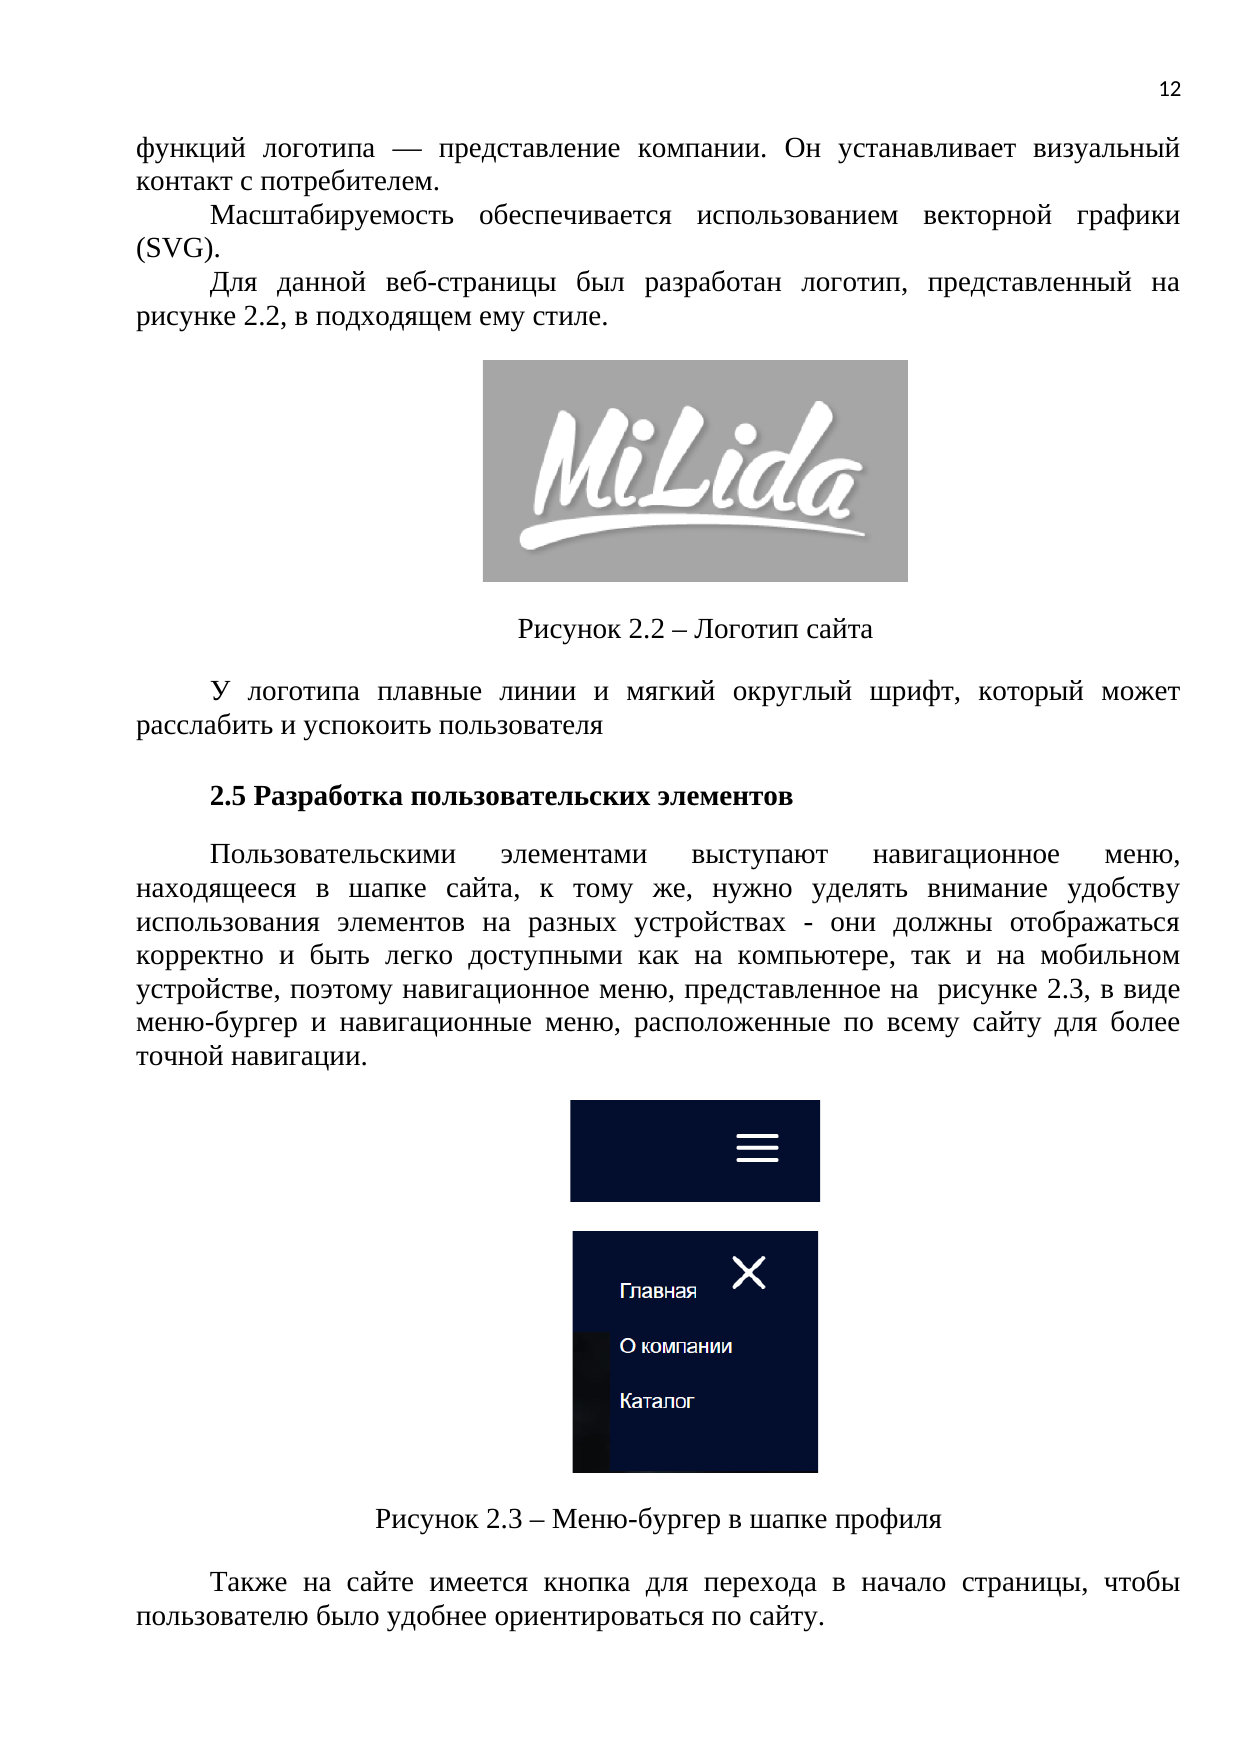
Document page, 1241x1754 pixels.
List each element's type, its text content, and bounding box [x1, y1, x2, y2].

text Пользовательскими элементами выступают навигационное меню, находящееся в шапке сайта, к тому же, нужно уделять внимание удобству использования элементов на разных устройствах - они должны отображаться корректно и быть легко доступными как на компьютере, так и на мобильном устройстве, поэтому навигационное меню, представленное на рисунке 2.3, в виде меню-бургер и навигационные меню, расположенные по всему сайту для более точной навигации. [136, 837, 1181, 1071]
text Масштабируемость обеспечивается использованием векторной графики (SVG). [136, 197, 1181, 264]
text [136, 130, 1181, 197]
text Рисунок 2.3 – Меню-бургер в шапке профиля [136, 1502, 1181, 1535]
picture [570, 1100, 821, 1202]
text Также на сайте имеется кнопка для перехода в начало страницы, чтобы пользователю было удобнее ориентироваться по сайту. [136, 1564, 1181, 1631]
text Рисунок 2.2 – Логотип сайта [136, 611, 1181, 644]
list Разработка пользовательских элементов [136, 778, 1181, 812]
text Для данной веб-страницы был разработан логотип, представленный на рисунке 2.2, в подходящем ему стиле. [136, 264, 1181, 331]
text У логотипа плавные линии и мягкий округлый шрифт, который может расслабить и успокоить пользователя [136, 673, 1181, 741]
picture [482, 360, 908, 582]
picture [572, 1231, 819, 1473]
